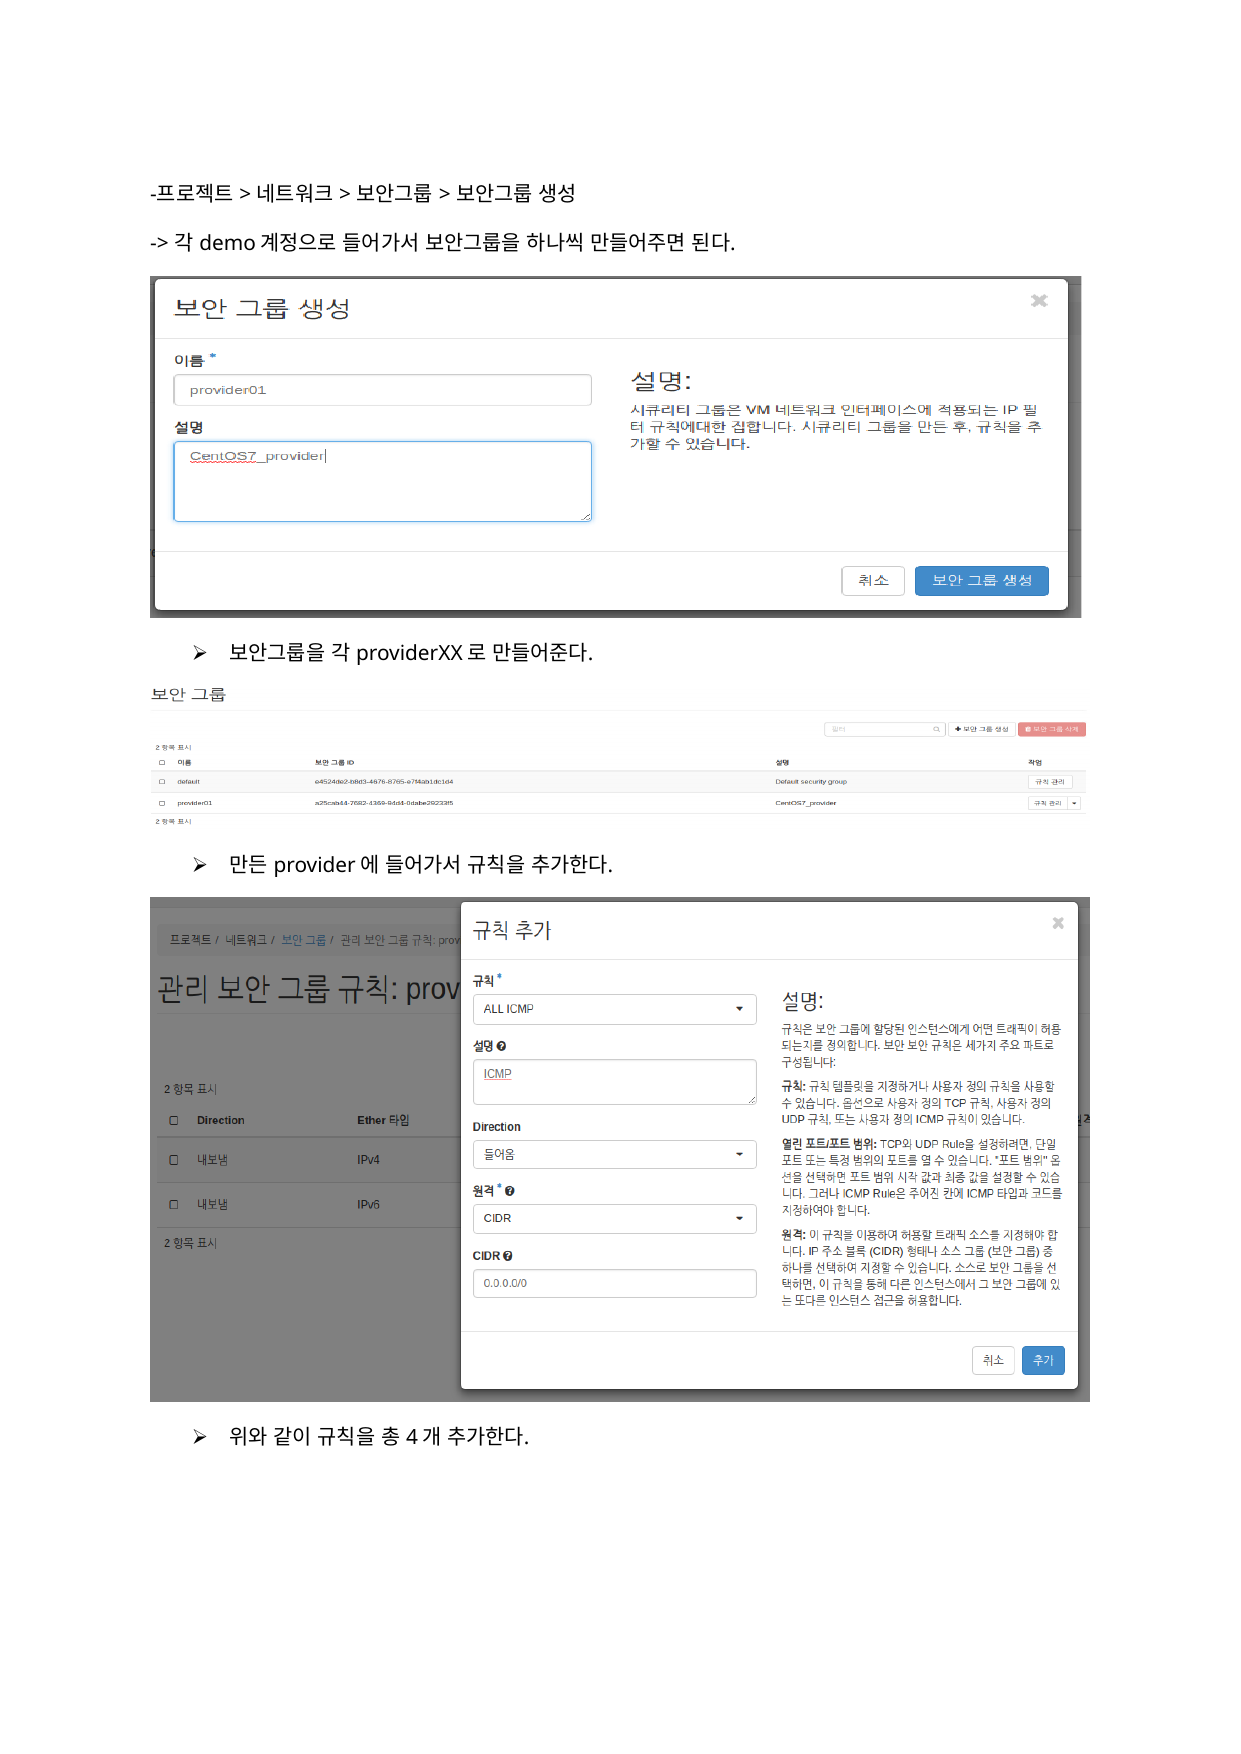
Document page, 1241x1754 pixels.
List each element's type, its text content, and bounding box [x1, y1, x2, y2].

picture [150, 897, 1090, 1402]
list 보안그룹을 각 providerXX로 만들어준다. [192, 637, 1090, 667]
list 위와 같이 규칙을 총 4개 추가한다. [192, 1420, 1090, 1451]
text -프로젝트 > 네트워크 > 보안그룹 > 보안그룹 생성 [150, 177, 1090, 207]
text -> 각 demo계정으로 들어가서 보안그룹을 하나씩 만들어주면 된다. [150, 227, 1090, 257]
list 만든 provider에 들어가서 규칙을 추가한다. [192, 848, 1090, 878]
picture [150, 686, 1091, 829]
picture [150, 276, 1082, 618]
